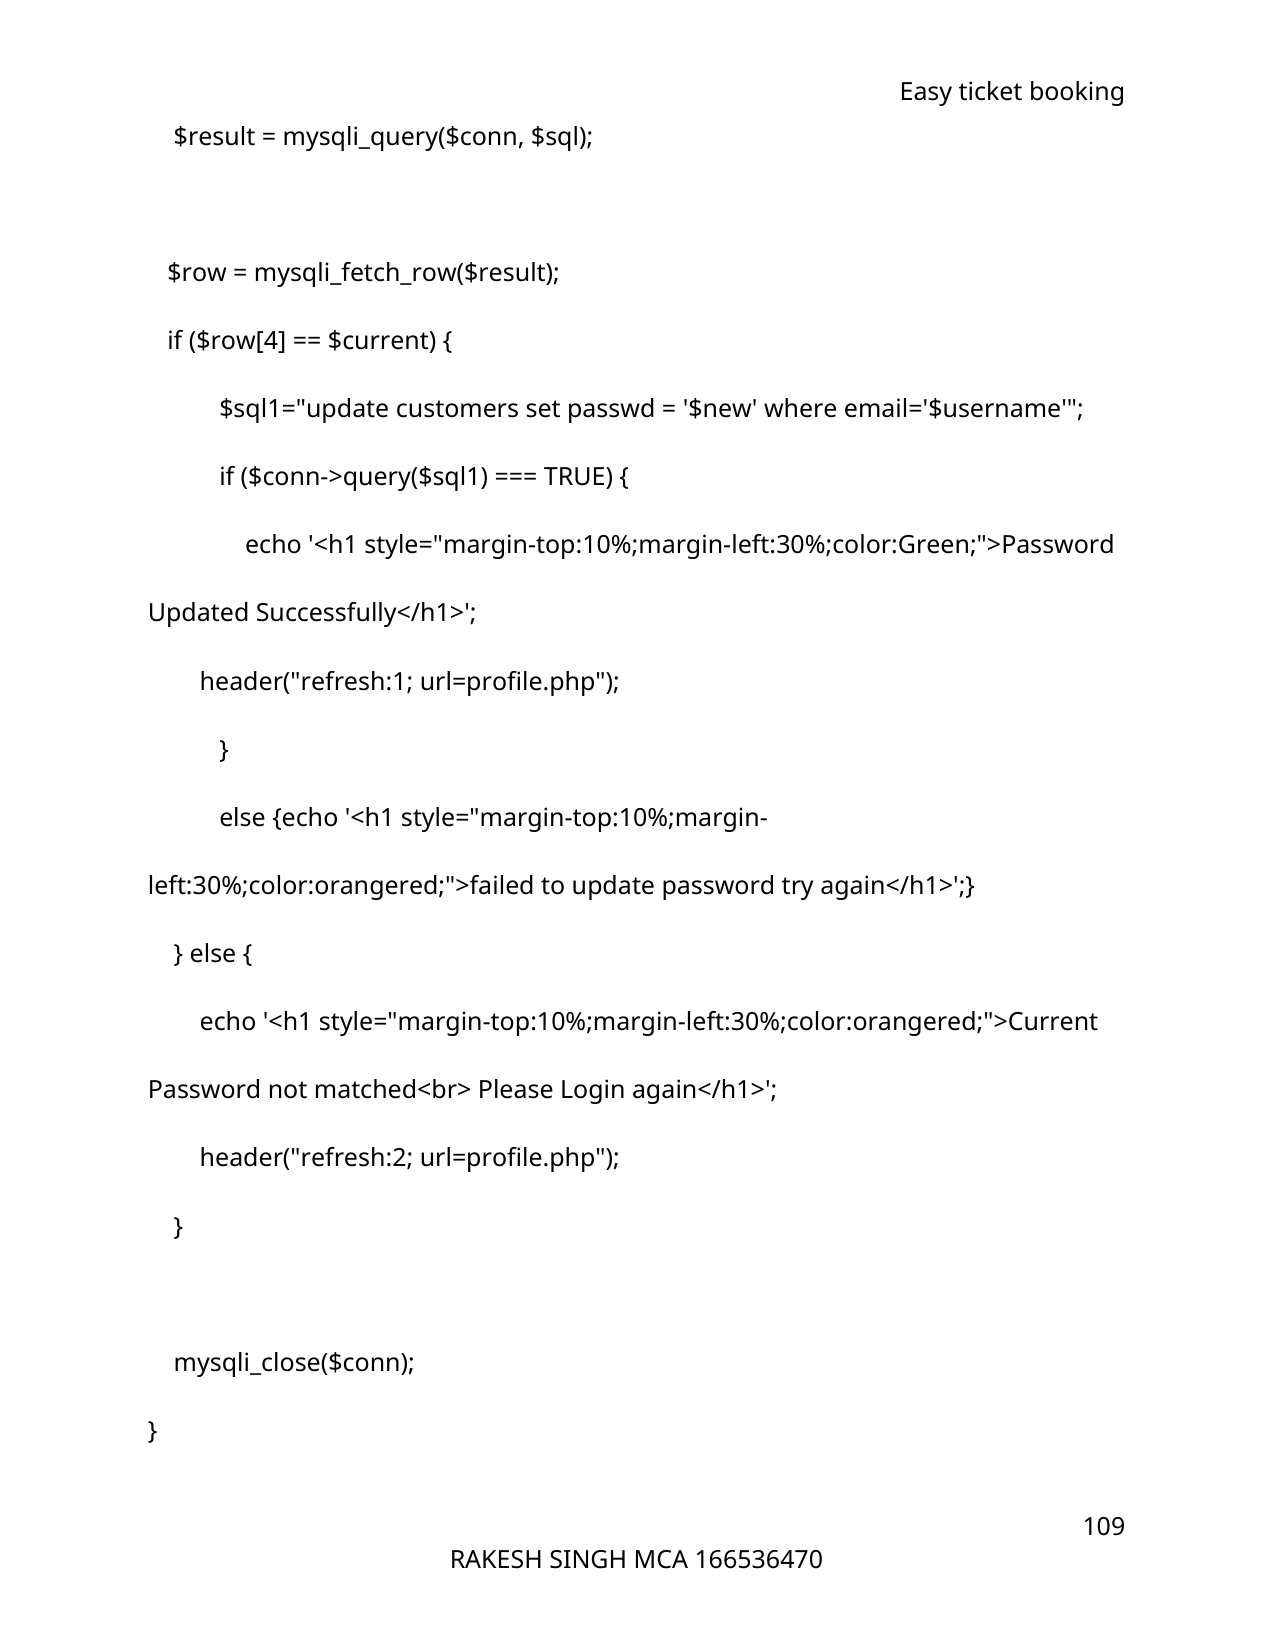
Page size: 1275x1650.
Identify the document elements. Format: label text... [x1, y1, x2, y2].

text echo '<h1 style="margin-top:10%;margin-left:30%;color:orangered;">Current Password not matched<br> Please Login again</h1>'; [148, 1004, 1125, 1106]
text } [148, 731, 1125, 765]
text $result = mysqli_query($conn, $sql); [148, 118, 1125, 152]
text $sql1="update customers set passwd = '$new' where email='$username'"; [148, 391, 1125, 425]
text header("refresh:1; url=profile.php"); [148, 663, 1125, 697]
text echo '<h1 style="margin-top:10%;margin-left:30%;color:Green;">Password Updated Successfully</h1>'; [148, 527, 1125, 629]
text } [148, 1412, 1125, 1447]
text } [148, 1208, 1125, 1242]
text if ($row[4] == $current) { [148, 322, 1125, 357]
text header("refresh:2; url=profile.php"); [148, 1140, 1125, 1174]
text mysqli_close($conn); [148, 1344, 1125, 1378]
text else {echo '<h1 style="margin-top:10%;margin-left:30%;color:orangered;">failed to update password try again</h1>';} [148, 799, 1125, 902]
text $row = mysqli_fetch_row($result); [148, 254, 1125, 288]
text } else { [148, 936, 1125, 970]
text if ($conn->query($sql1) === TRUE) { [148, 459, 1125, 493]
